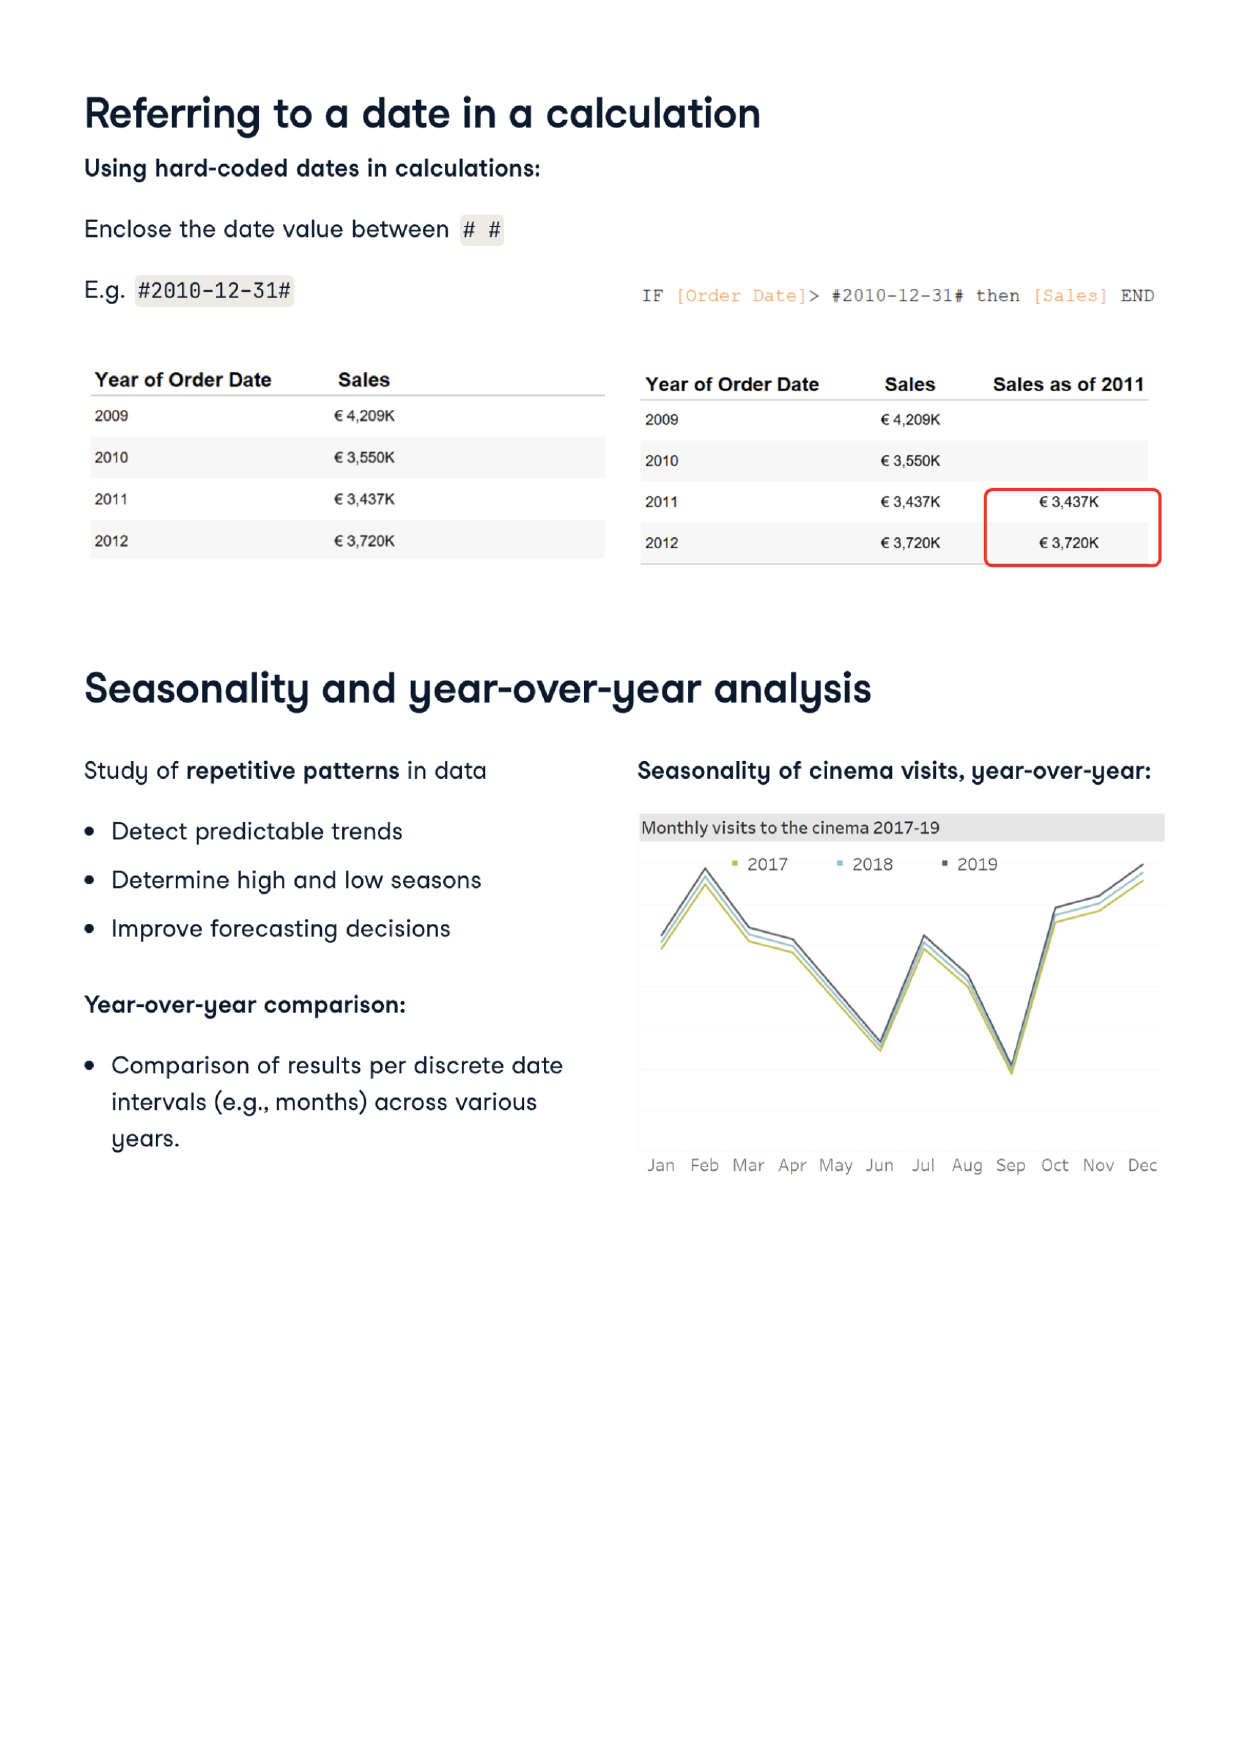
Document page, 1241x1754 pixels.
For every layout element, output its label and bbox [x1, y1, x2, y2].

picture [59, 648, 1167, 1199]
picture [59, 73, 1167, 624]
